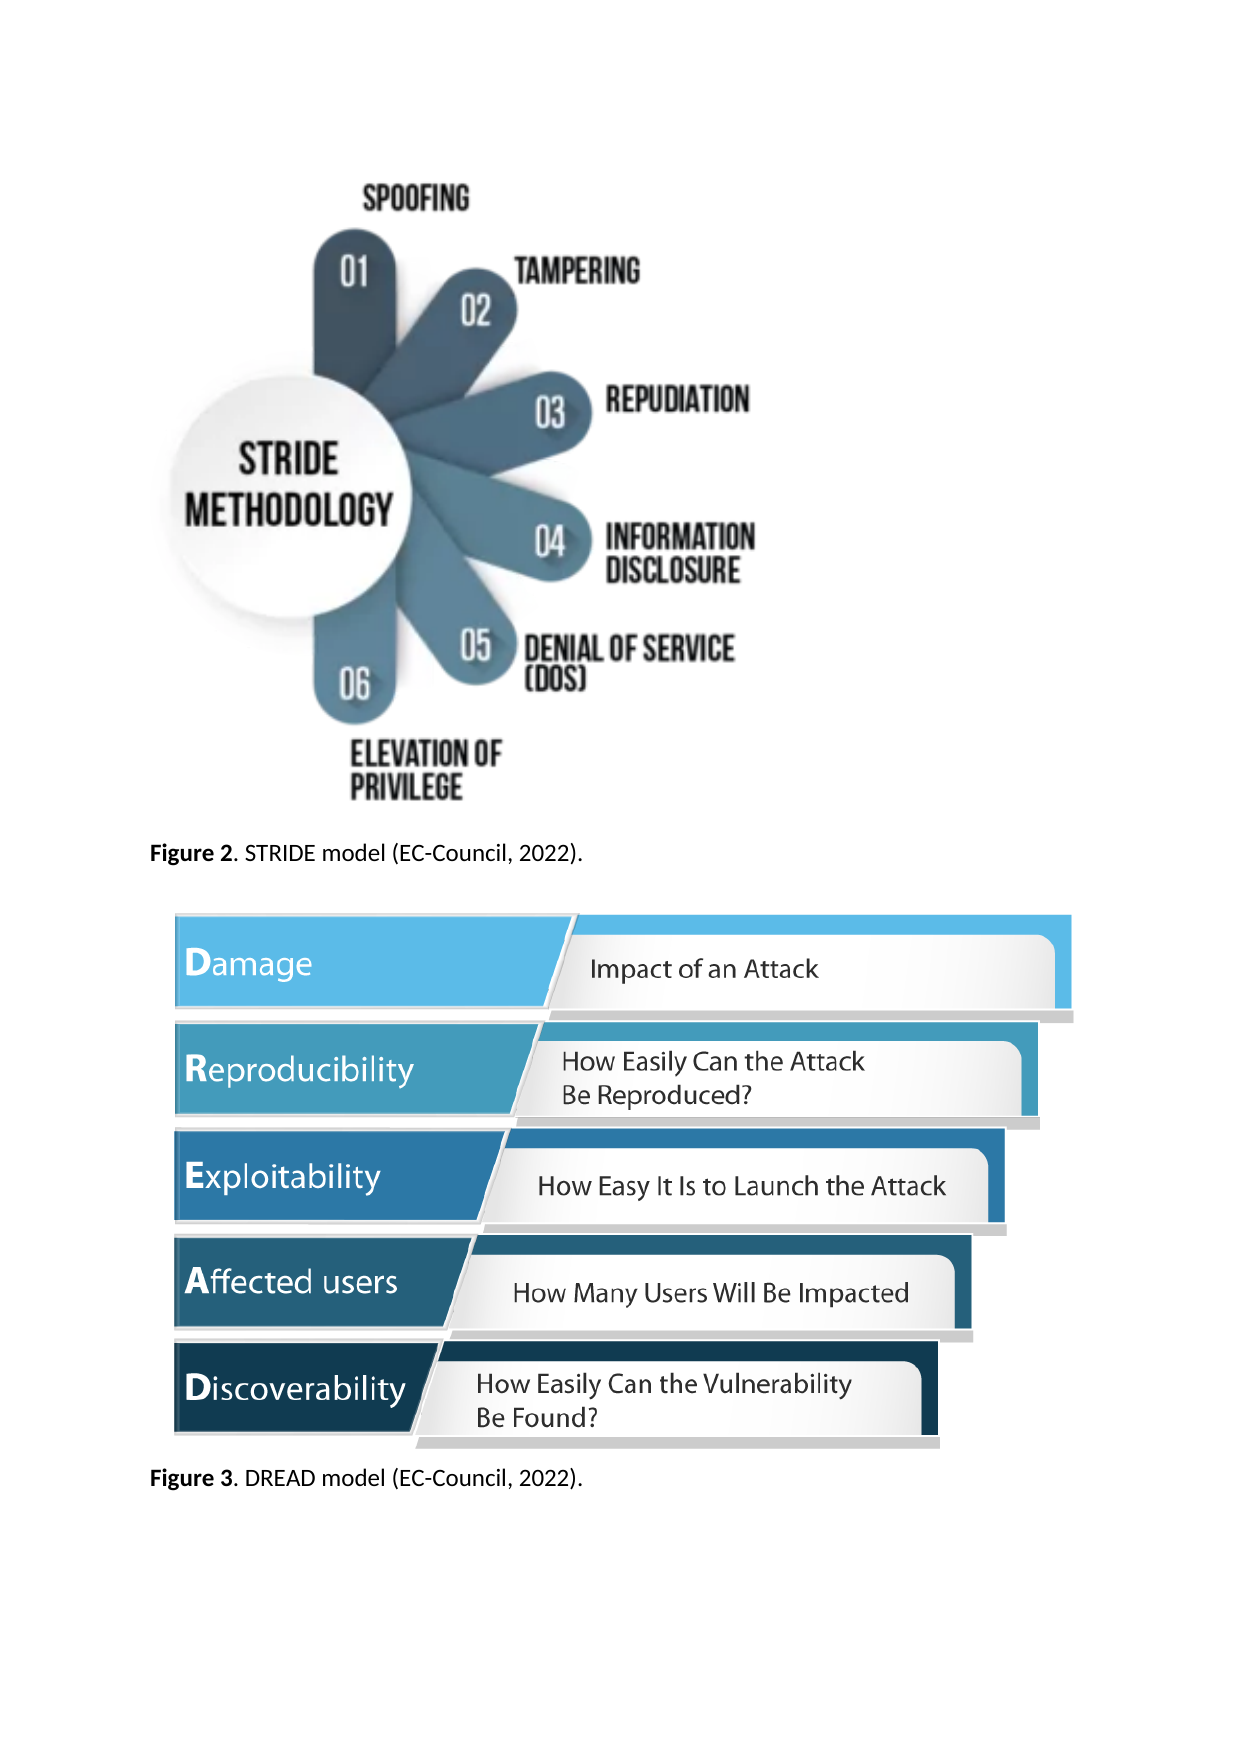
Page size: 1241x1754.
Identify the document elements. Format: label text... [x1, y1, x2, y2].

picture [150, 898, 1091, 1462]
text Figure 3. DREAD model (EC-Council, 2022). [150, 1462, 1090, 1493]
text Figure 2. STRIDE model (EC-Council, 2022). [150, 837, 1090, 868]
picture [150, 180, 757, 807]
